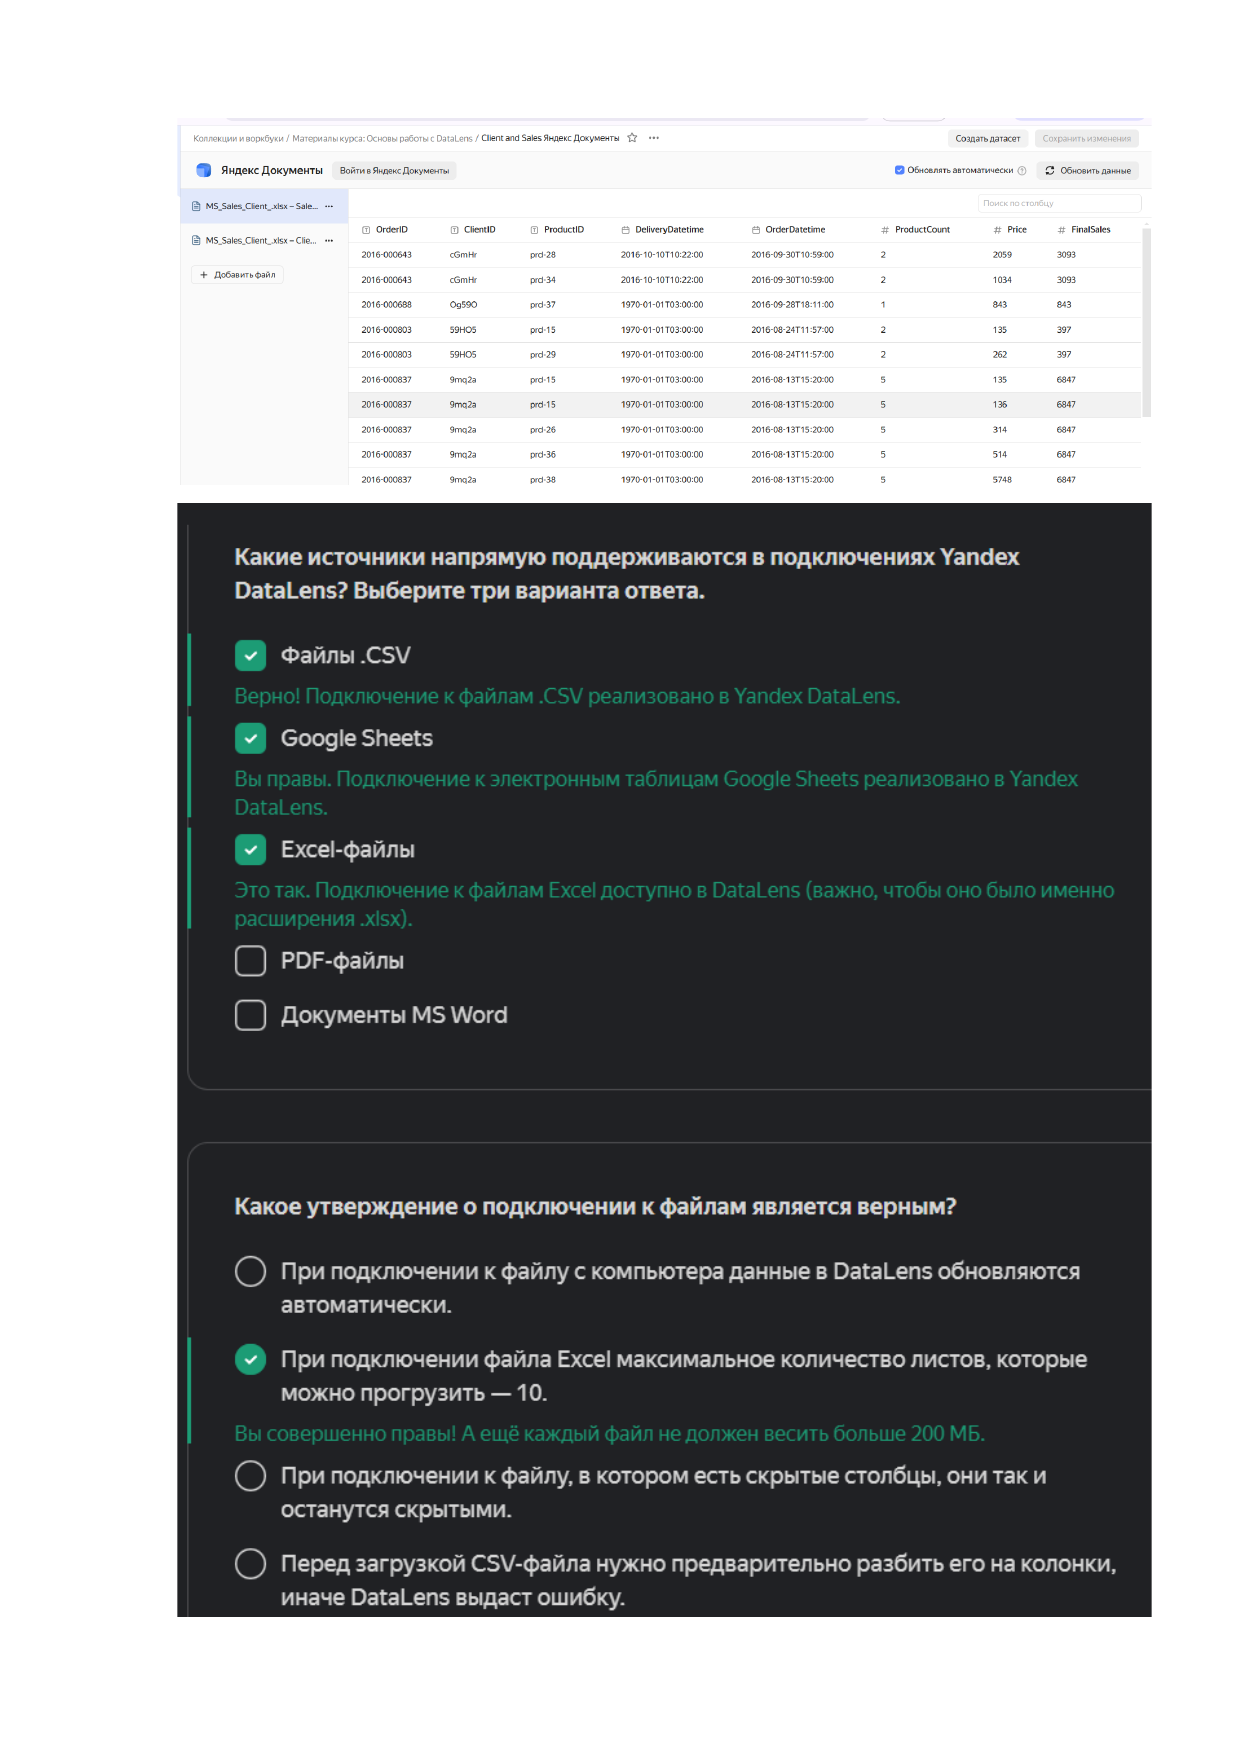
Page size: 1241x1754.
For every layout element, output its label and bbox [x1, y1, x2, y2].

picture [177, 118, 1152, 485]
picture [177, 503, 1152, 1617]
